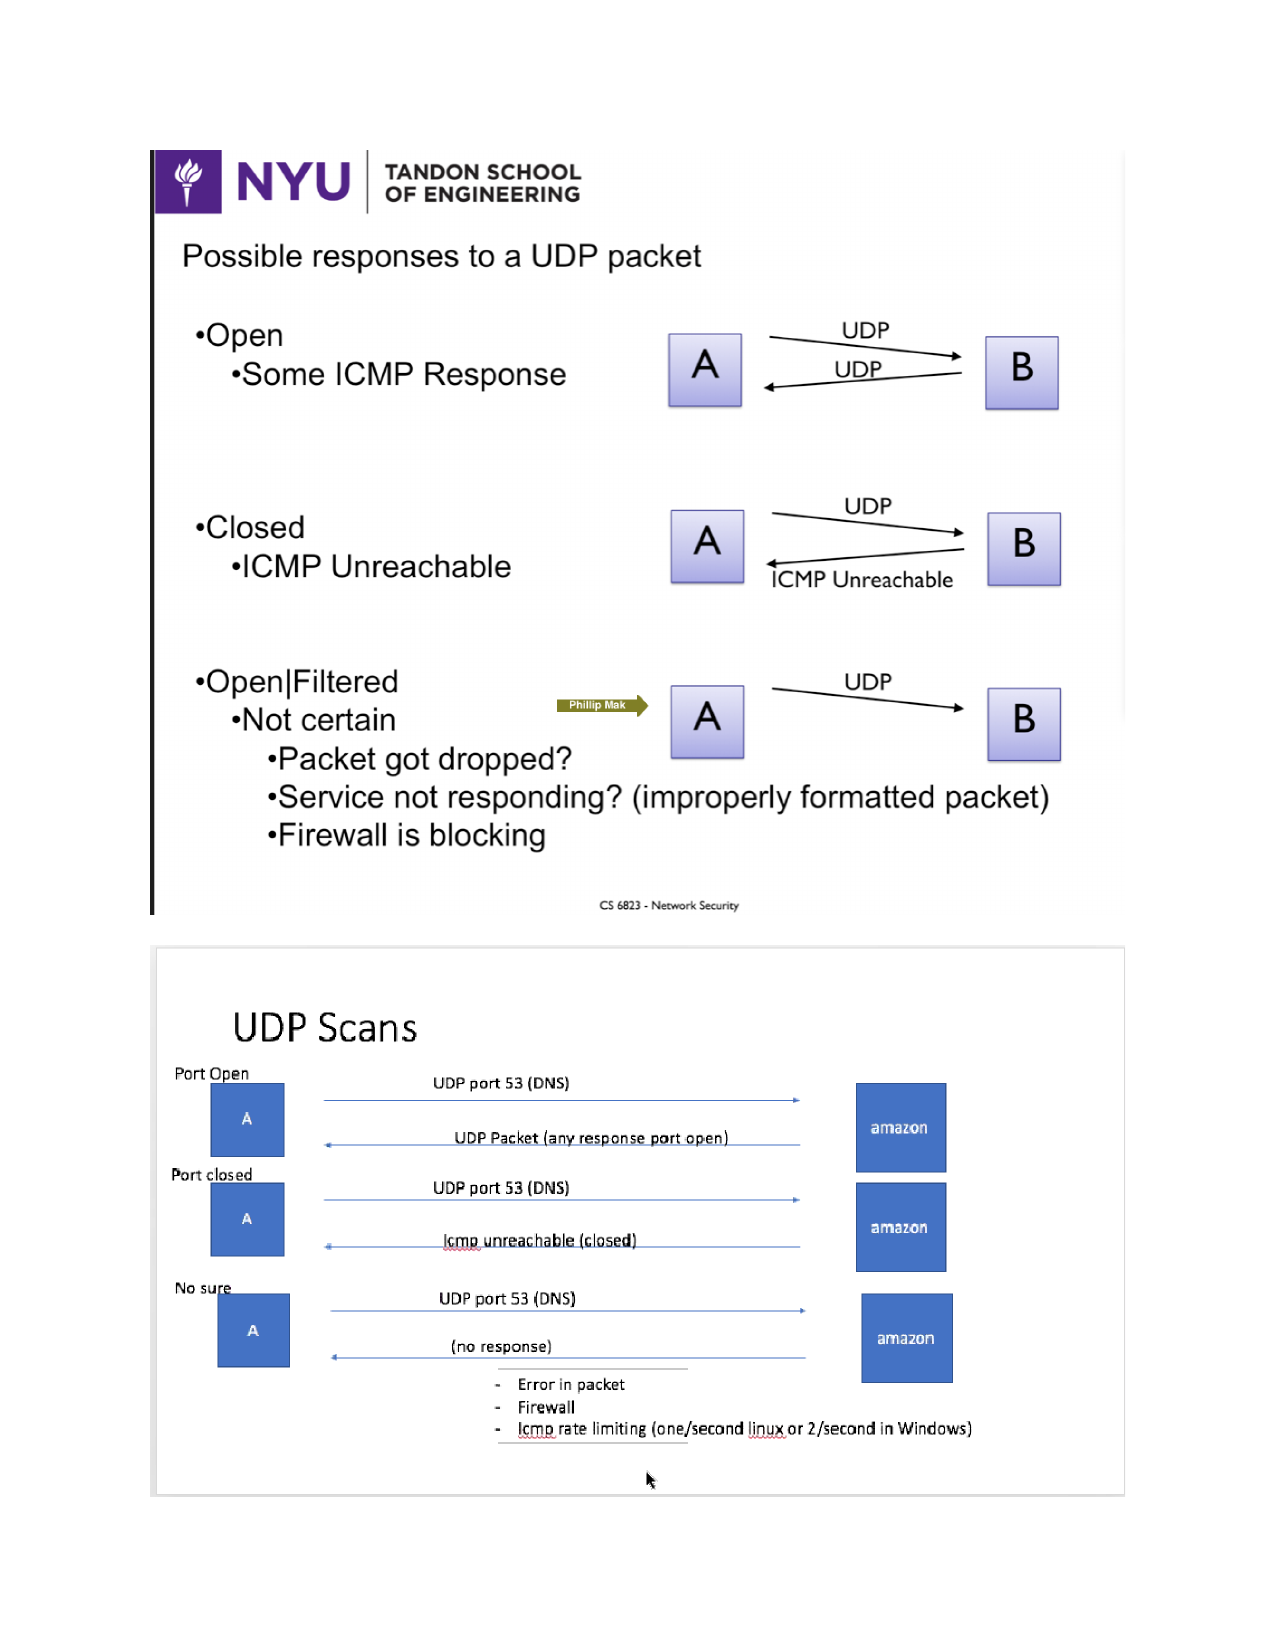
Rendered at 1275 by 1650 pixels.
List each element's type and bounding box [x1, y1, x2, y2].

picture [150, 150, 1125, 915]
picture [150, 945, 1125, 1497]
